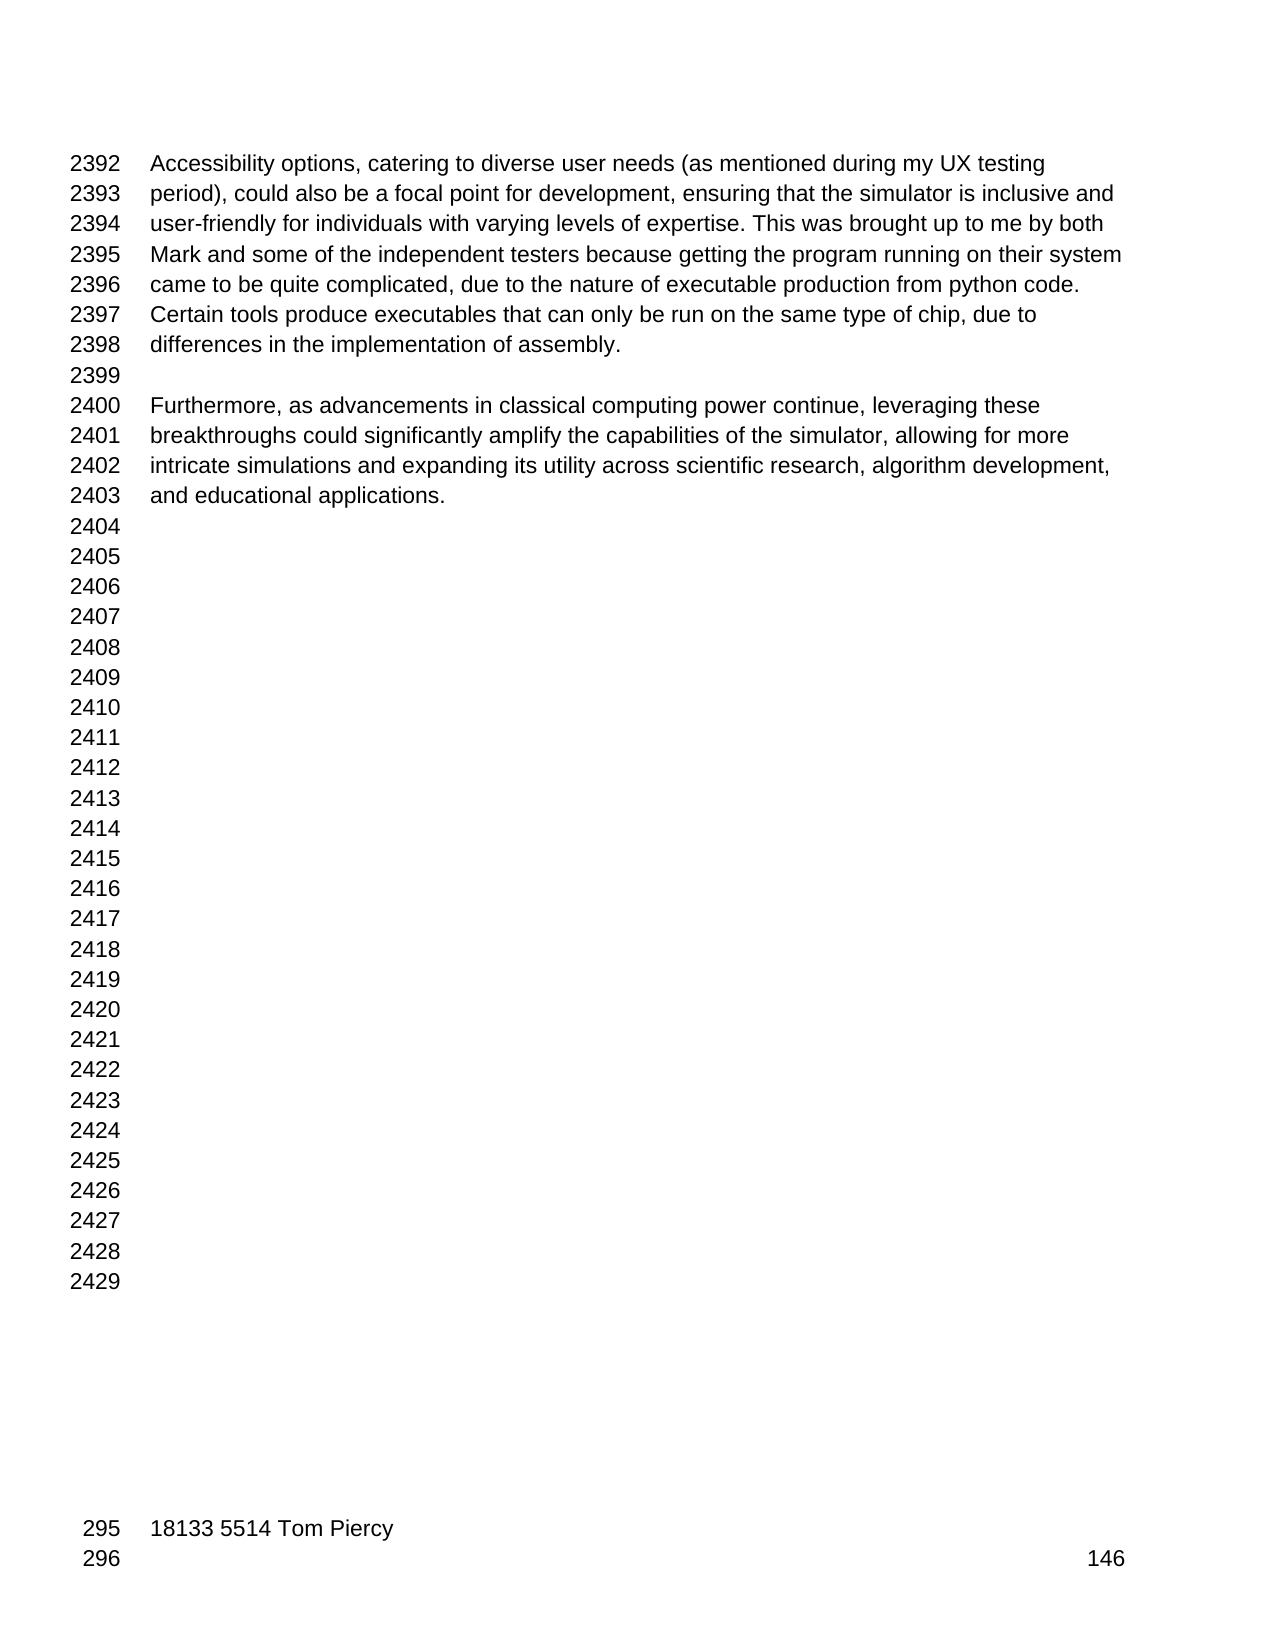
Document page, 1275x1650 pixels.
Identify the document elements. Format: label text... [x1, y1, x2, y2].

text Accessibility options, catering to diverse user needs (as mentioned during my UX testing period), could also be a focal point for development, ensuring that the simulator is inclusive and user-friendly for individuals with varying levels of expertise. This was brought up to me by both Mark and some of the independent testers because getting the program running on their system came to be quite complicated, due to the nature of executable production from python code. Certain tools produce executables that can only be run on the same type of chip, due to differences in the implementation of assembly. [150, 150, 1125, 358]
text Furthermore, as advancements in classical computing power continue, leveraging these breakthroughs could significantly amplify the capabilities of the simulator, allowing for more intricate simulations and expanding its utility across scientific research, algorithm development, and educational applications. [150, 392, 1125, 509]
